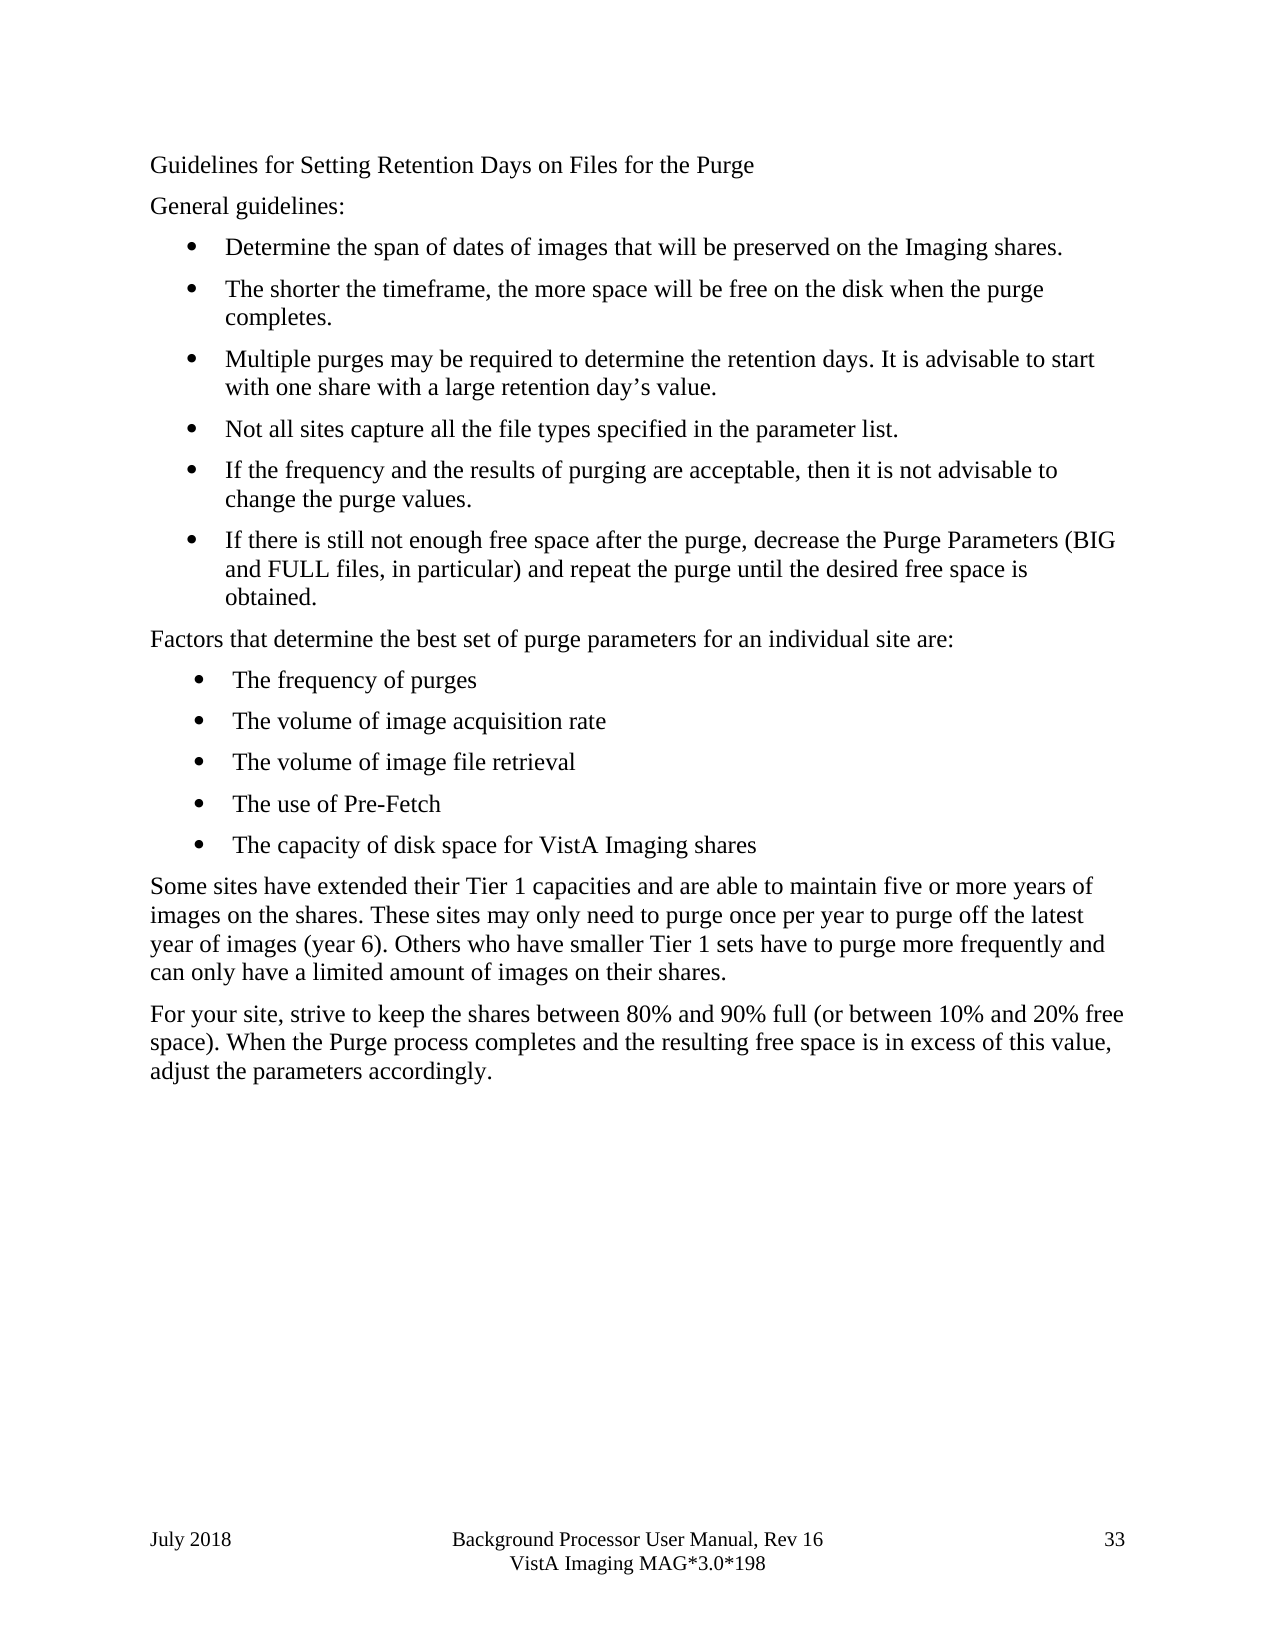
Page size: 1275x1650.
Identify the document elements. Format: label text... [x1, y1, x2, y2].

list The use of Pre-Fetch [194, 789, 1125, 817]
text For your site, strive to keep the shares between 80% and 90% full (or between 10% and 20% free space). When the Purge process completes and the resulting free space is in excess of this value, adjust the parameters accordingly. [150, 999, 1125, 1085]
list Determine the span of dates of images that will be preserved on the Imaging shares. [187, 232, 1125, 261]
list Not all sites capture all the file types specified in the parameter list. [187, 414, 1125, 442]
list The volume of image acquisition rate [194, 706, 1125, 735]
subtitle Guidelines for Setting Retention Days on Files for the Purge [150, 150, 1125, 179]
list Multiple purges may be required to determine the retention days. It is advisable to start with one share with a large retention day’s value. [187, 344, 1125, 401]
list The volume of image file retrieval [194, 747, 1125, 776]
text Factors that determine the best set of purge parameters for an individual site are: [150, 624, 1125, 652]
list The capacity of disk space for VistA Imaging shares [194, 830, 1125, 859]
text General guidelines: [150, 191, 1125, 220]
text Some sites have extended their Tier 1 capacities and are able to maintain five or more years of images on the shares. These sites may only need to purge once per year to purge off the latest year of images (year 6). Others who have smaller Tier 1 sets have to purge more frequently and can only have a limited amount of images on their shares. [150, 871, 1125, 986]
list The frequency of purges [194, 665, 1125, 694]
list The shorter the timeframe, the more space will be free on the disk when the purge completes. [187, 274, 1125, 331]
list If the frequency and the results of purging are acceptable, then it is not advisable to change the purge values. [187, 455, 1125, 512]
list If there is still not enough free space after the purge, decrease the Purge Parameters (BIG and FULL files, in particular) and repeat the purge until the desired free space is obtained. [187, 525, 1125, 611]
